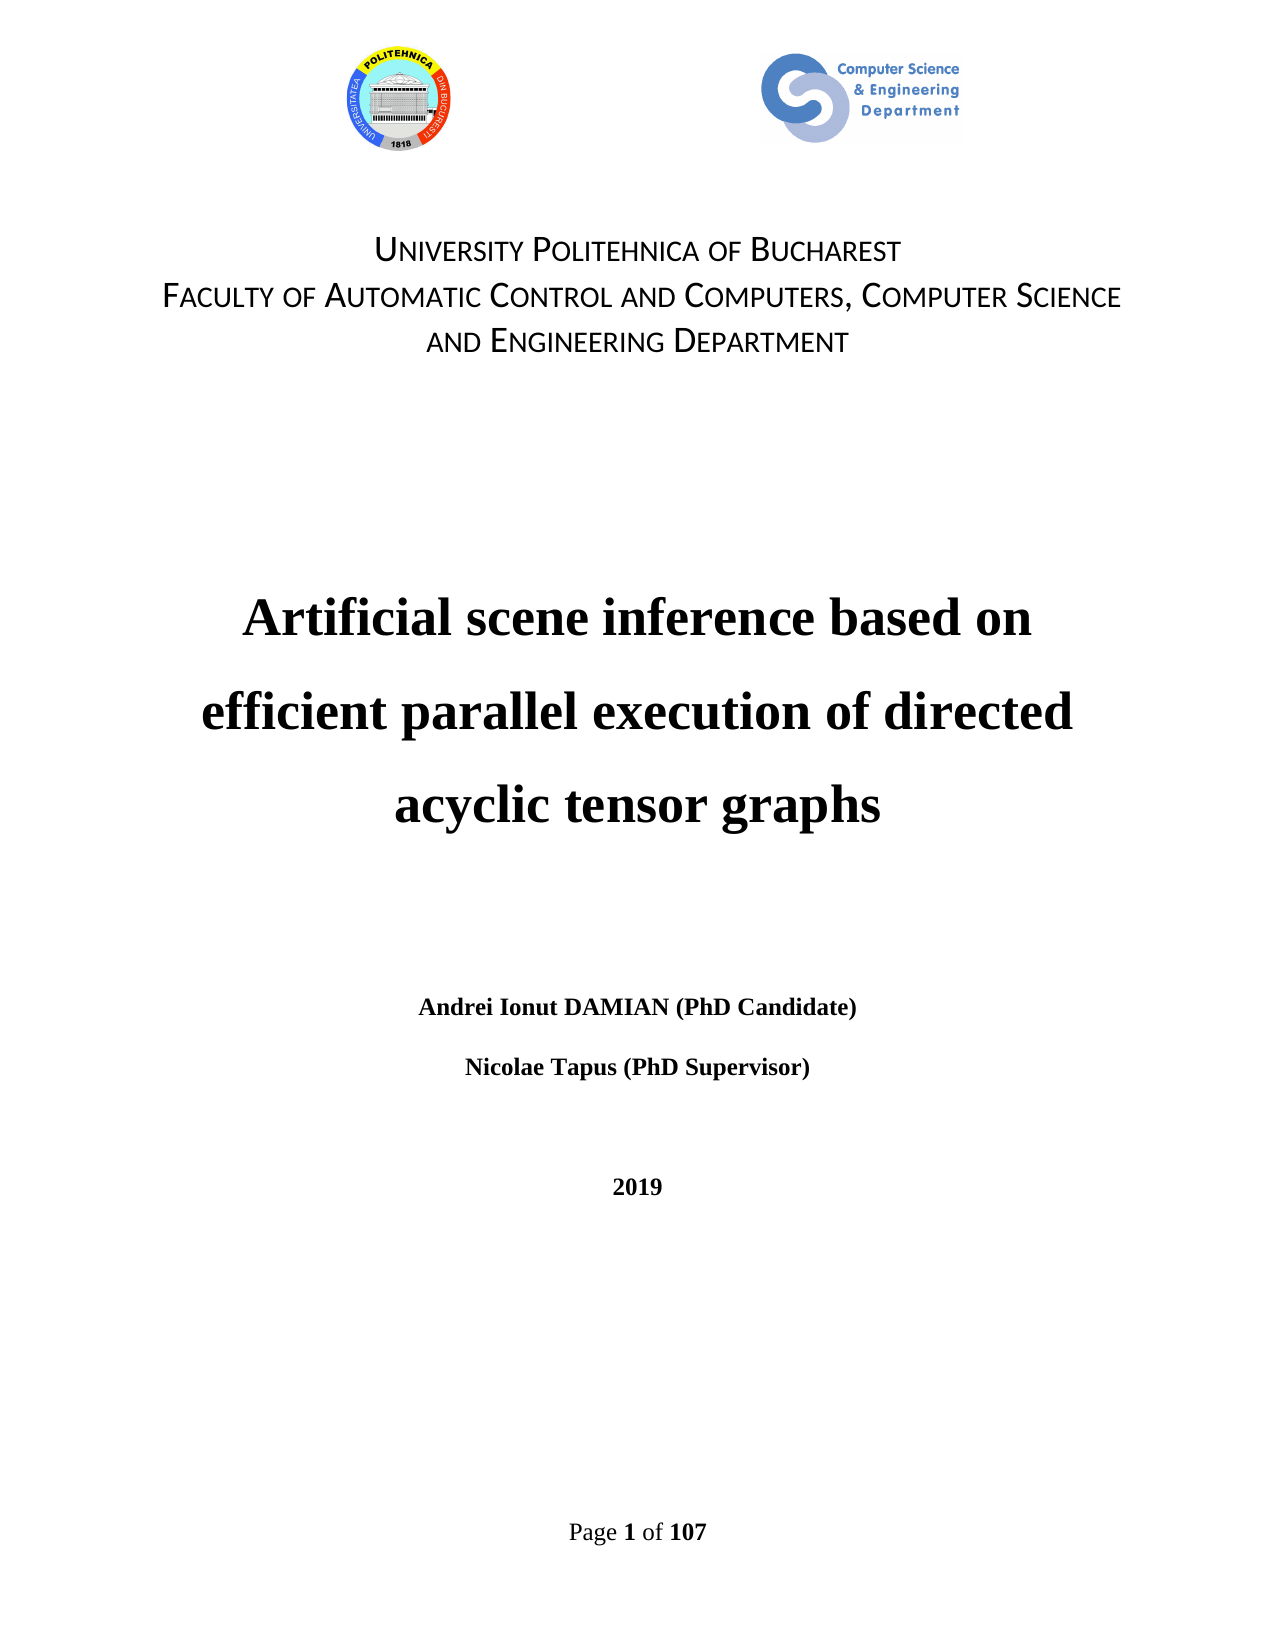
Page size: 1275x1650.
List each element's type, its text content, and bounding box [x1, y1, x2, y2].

text 2019 [150, 1172, 1125, 1200]
picture [346, 46, 451, 151]
picture [760, 53, 963, 144]
text University Politehnica of Bucharest [150, 225, 1125, 271]
text Nicolae Tapus (PhD Supervisor) [150, 1052, 1125, 1081]
text Andrei Ionut DAMIAN (PhD Candidate) [150, 992, 1125, 1021]
text Artificial scene inference based on efficient parallel execution of directed acyclic tensor graphs [150, 585, 1125, 834]
text Faculty of Automatic Control and Computers, Computer Science and Engineering Department [150, 271, 1125, 362]
